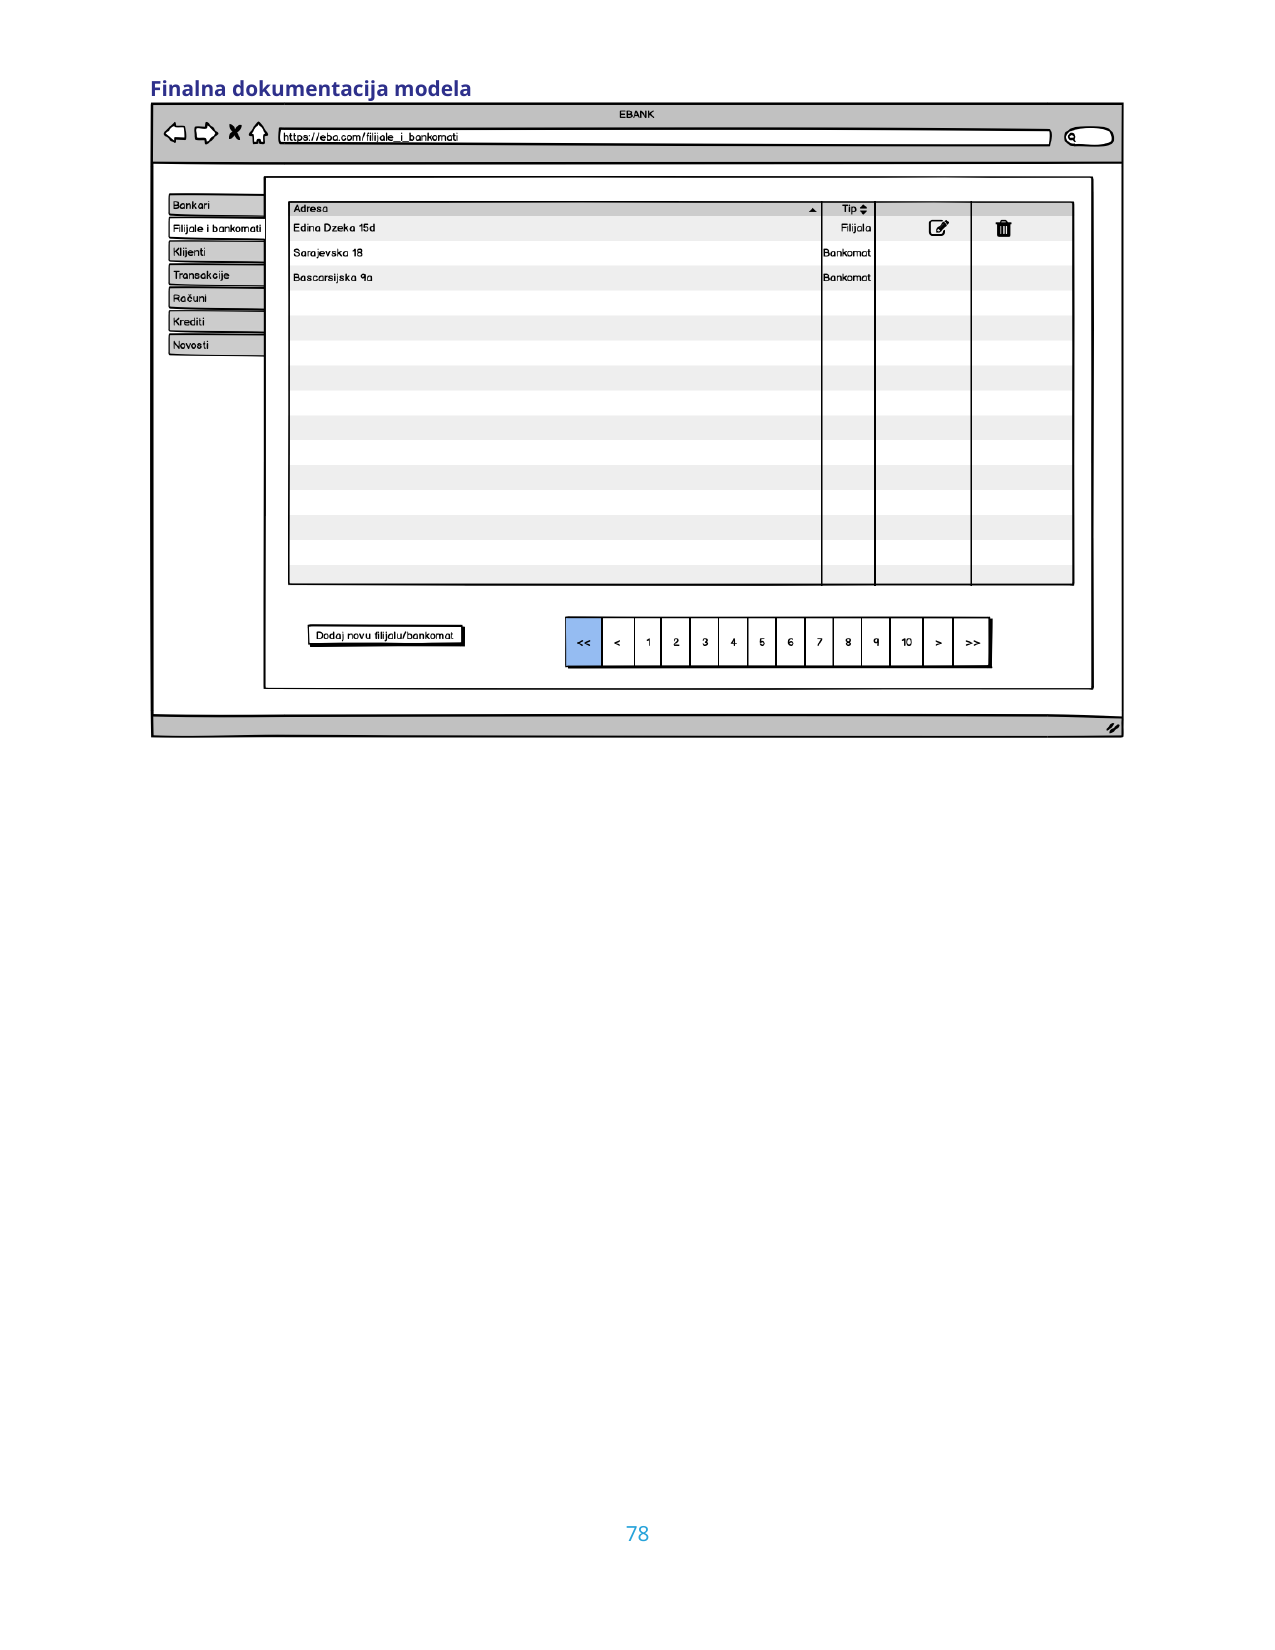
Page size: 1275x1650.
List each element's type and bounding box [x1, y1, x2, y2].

picture [150, 102, 1124, 738]
